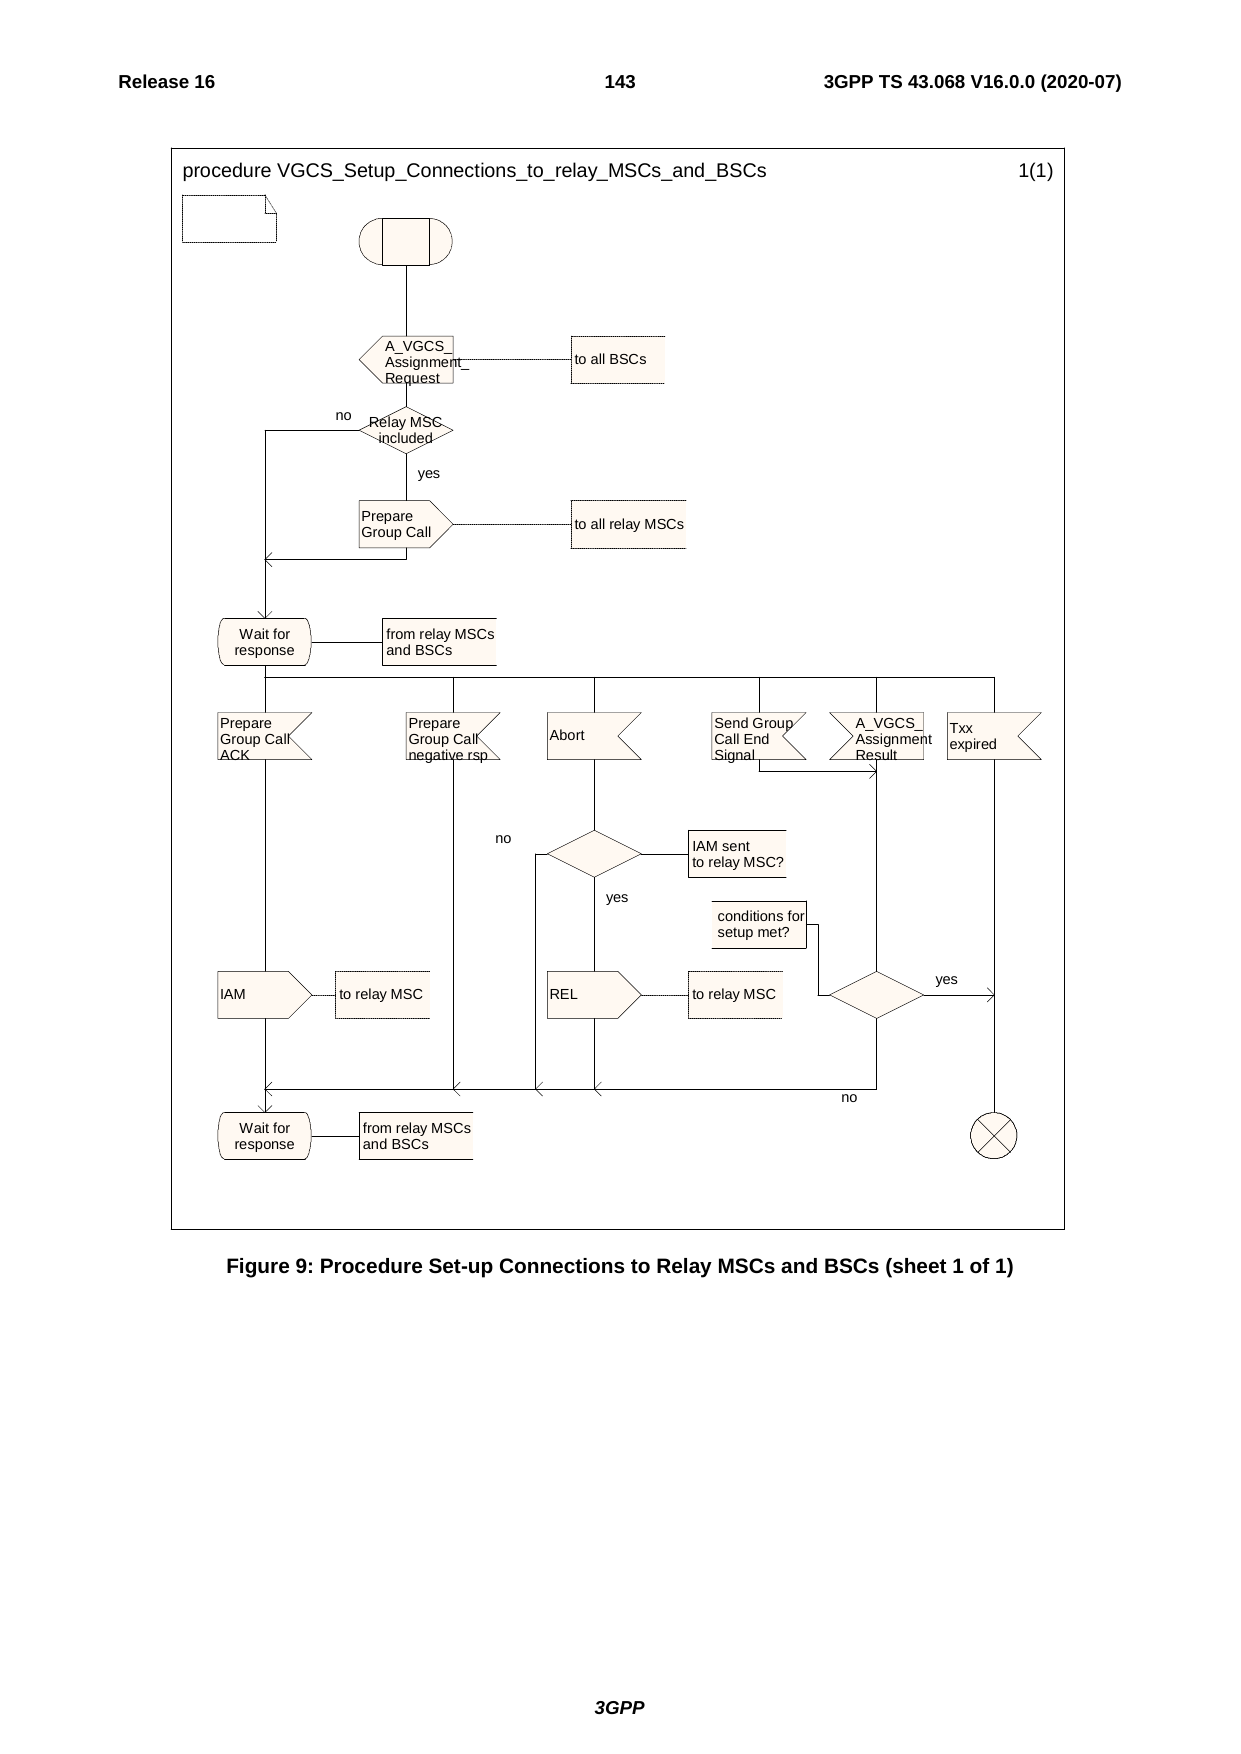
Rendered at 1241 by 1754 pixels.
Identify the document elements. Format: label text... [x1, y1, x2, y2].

text Figure 9: Procedure Set-up Connections to Relay MSCs and BSCs (sheet 1 of 1) [118, 1254, 1122, 1278]
